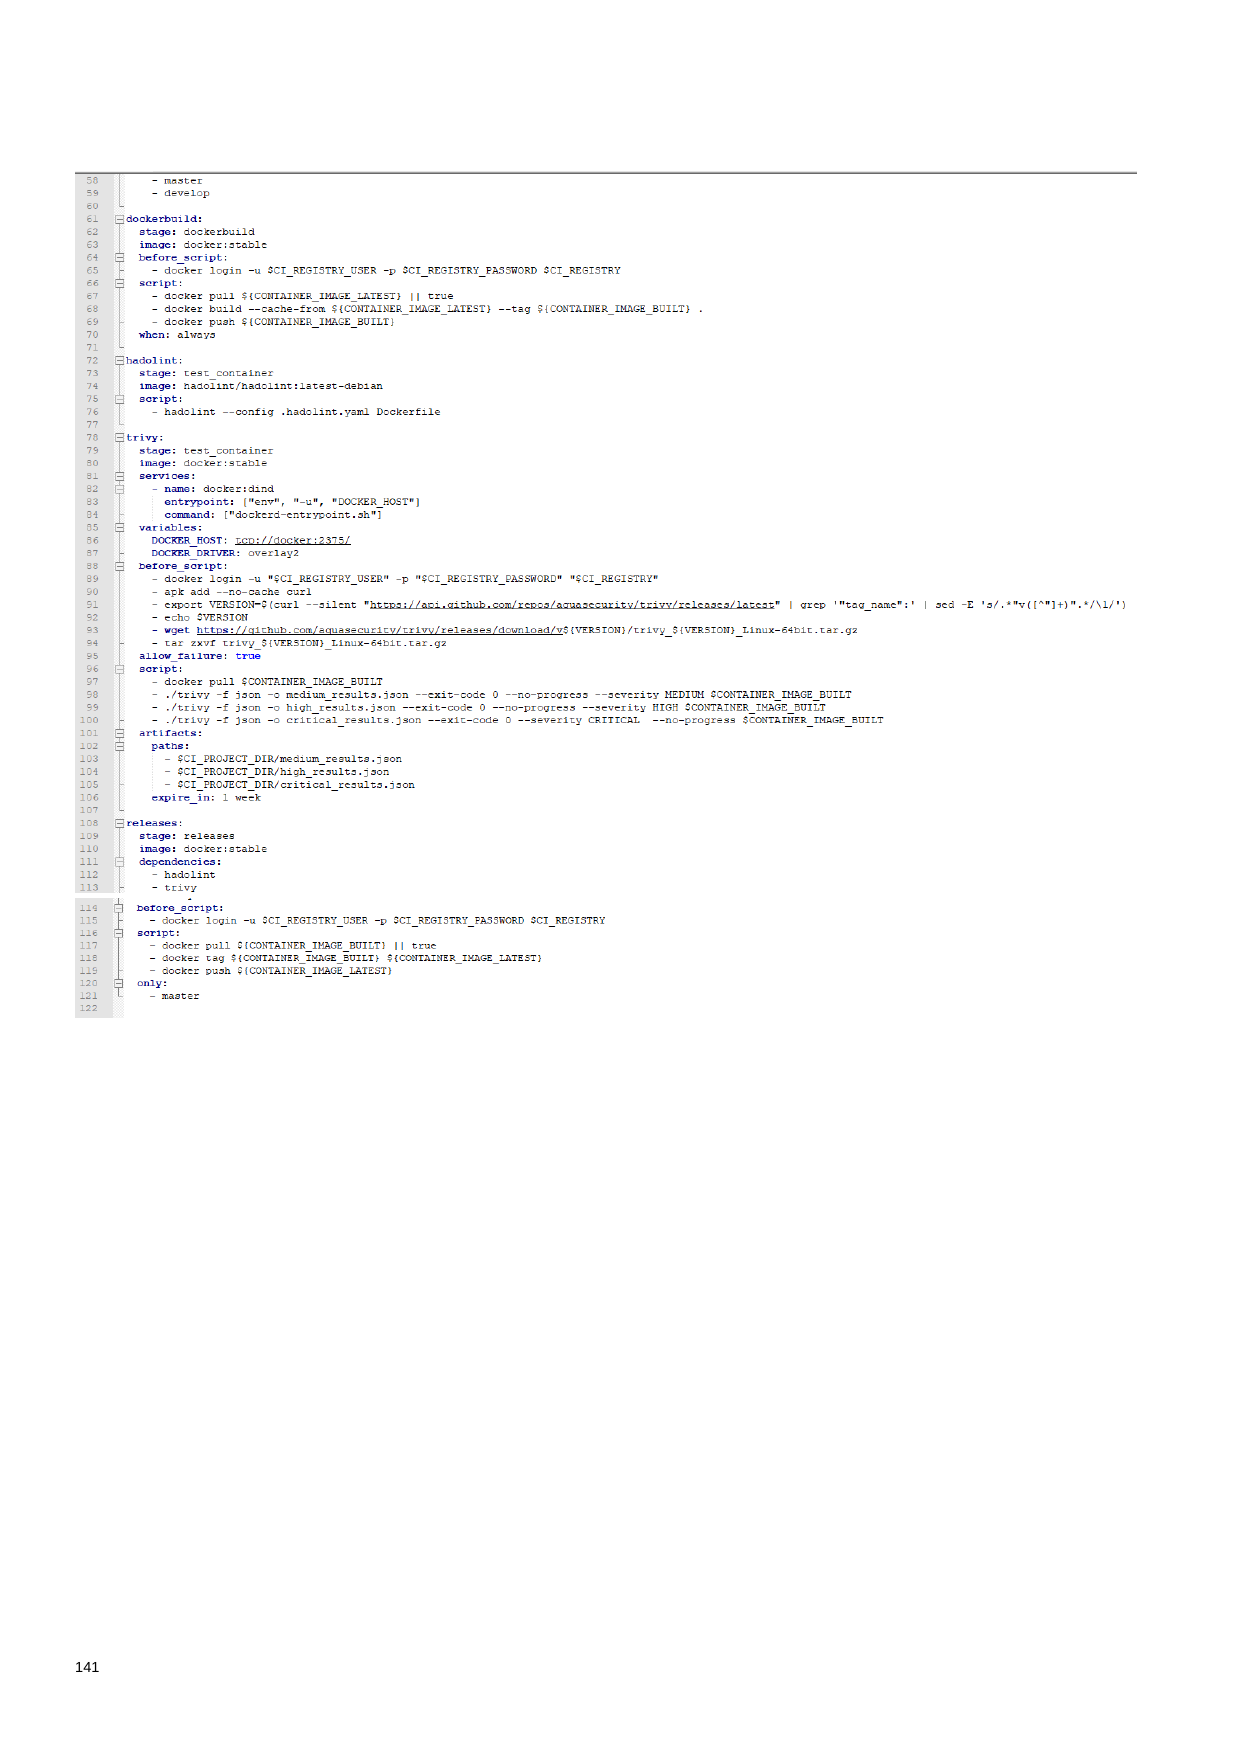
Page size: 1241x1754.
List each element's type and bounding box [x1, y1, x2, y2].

picture [75, 898, 1137, 1018]
picture [75, 171, 1137, 893]
